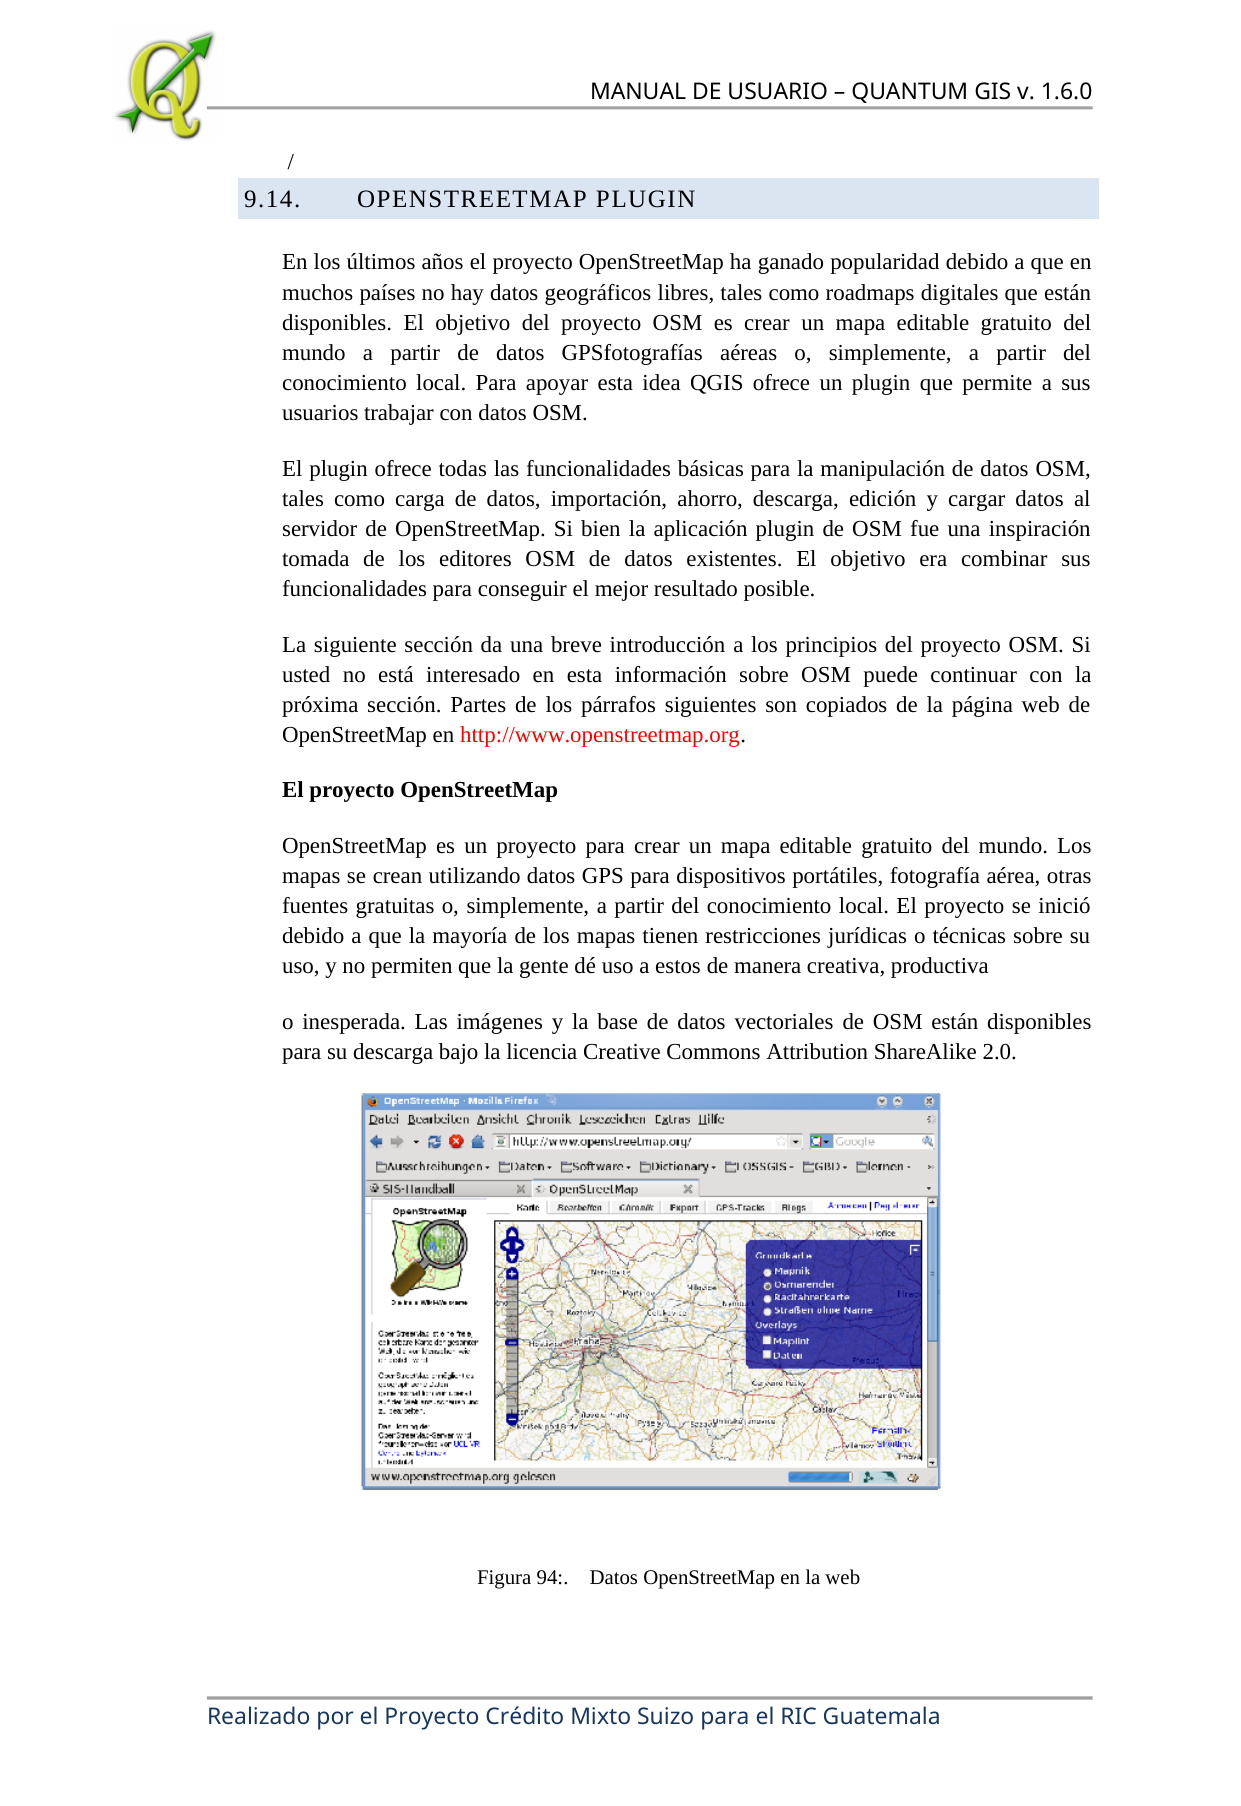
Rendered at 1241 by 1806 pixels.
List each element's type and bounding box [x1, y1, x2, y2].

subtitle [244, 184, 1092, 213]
picture [111, 28, 218, 142]
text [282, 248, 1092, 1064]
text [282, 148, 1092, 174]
picture [354, 1093, 945, 1495]
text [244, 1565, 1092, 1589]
